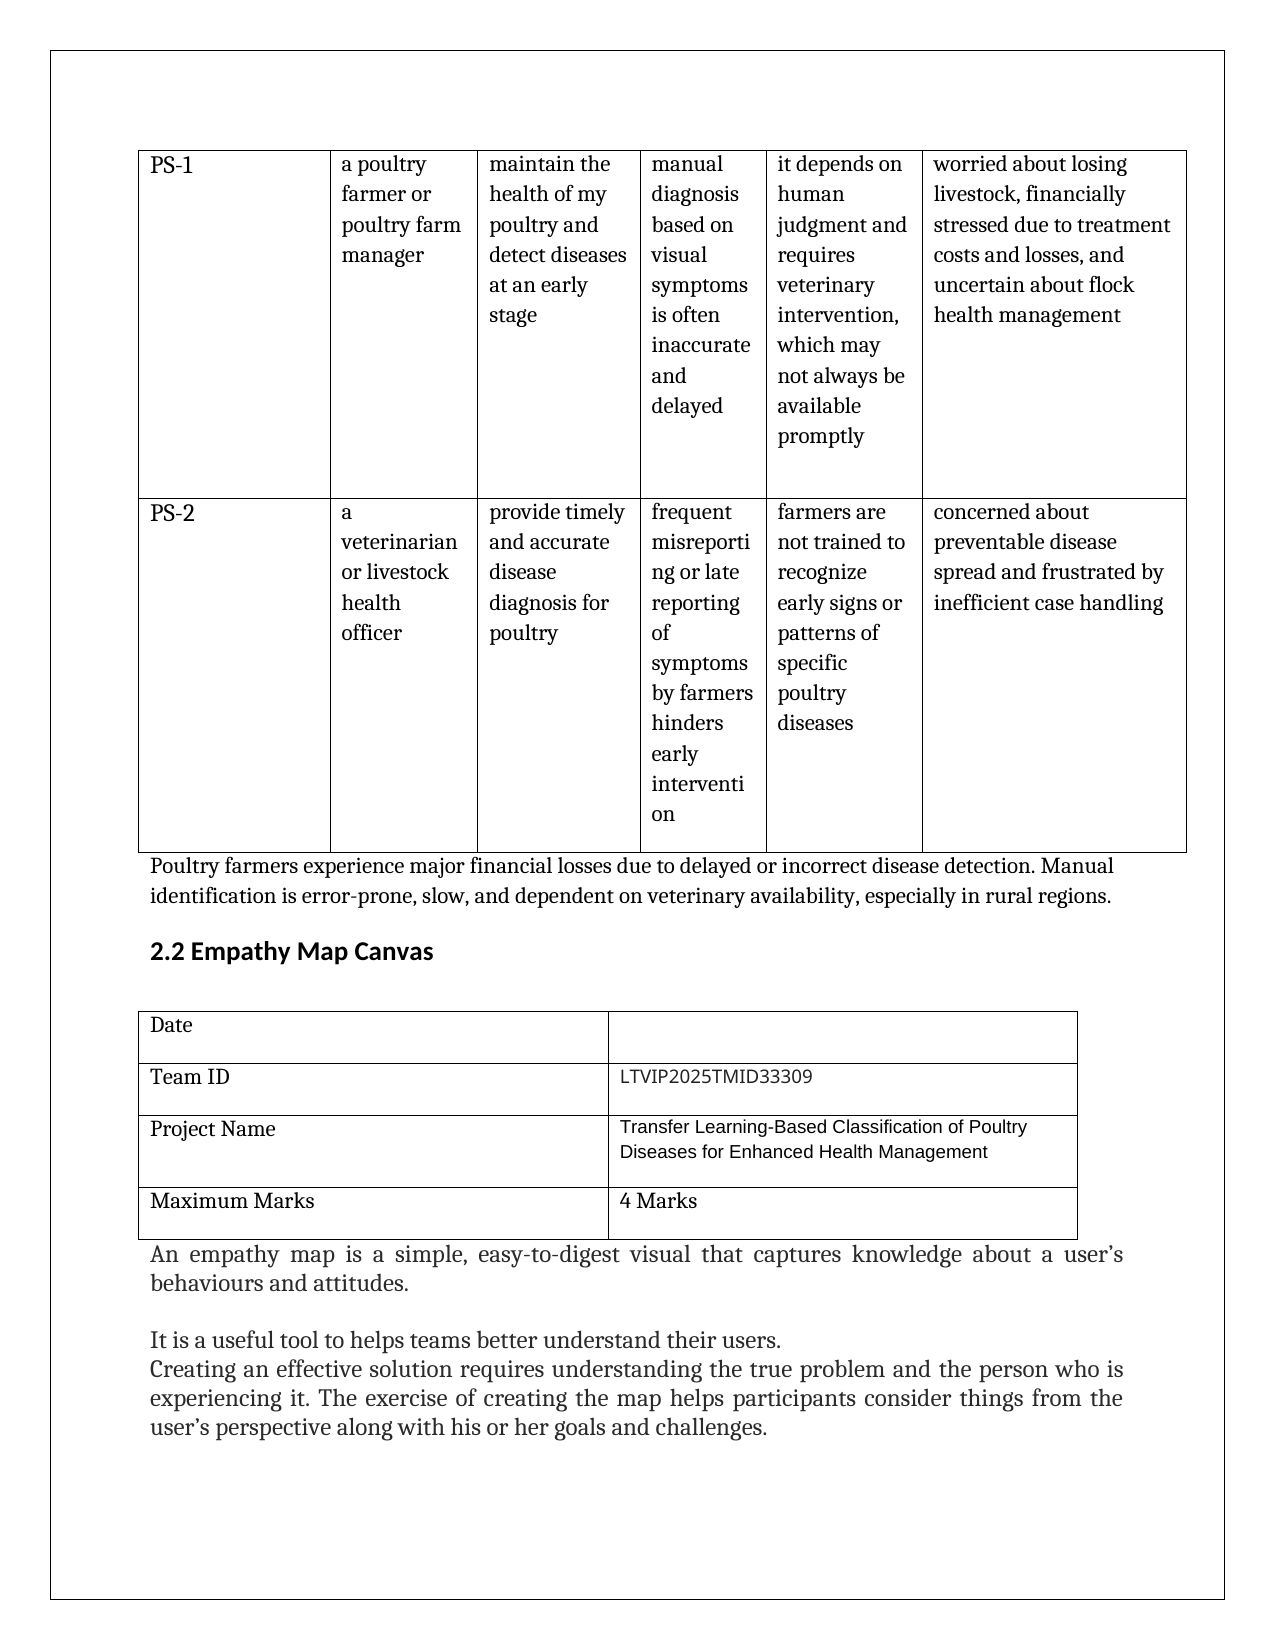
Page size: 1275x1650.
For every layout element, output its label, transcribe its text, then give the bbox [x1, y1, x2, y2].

text Poultry farmers experience major financial losses due to delayed or incorrect disease detection. Manual identification is error-prone, slow, and dependent on veterinary availability, especially in rural regions. [150, 853, 1125, 909]
table_cell concerned about preventable disease spread and frustrated by inefficient case handling [923, 499, 1186, 852]
table_header manual diagnosis based on visual symptoms is often inaccurate and delayed [641, 151, 766, 498]
table_cell Maximum Marks [139, 1188, 608, 1239]
table_header maintain the health of my poultry and detect diseases at an early stage [478, 151, 640, 498]
text An empathy map is a simple, easy-to-digest visual that captures knowledge about a user’s behaviours and attitudes. [150, 1240, 1125, 1297]
table_header worried about losing livestock, financially stressed due to treatment costs and losses, and uncertain about flock health management [923, 151, 1186, 498]
table_cell a veterinarian or livestock health officer [331, 499, 477, 852]
table_cell 4 Marks [609, 1188, 1077, 1239]
table_cell farmers are not trained to recognize early signs or patterns of specific poultry diseases [767, 499, 922, 852]
table_cell LTVIP2025TMID33309 [609, 1064, 1077, 1115]
table_cell Project Name [139, 1116, 608, 1187]
table_cell frequent misreporting or late reporting of symptoms by farmers hinders early intervention [641, 499, 766, 852]
table_cell provide timely and accurate disease diagnosis for poultry [478, 499, 640, 852]
table_header [609, 1012, 1077, 1063]
table_cell Team ID [139, 1064, 608, 1115]
table_header a poultry farmer or poultry farm manager [331, 151, 477, 498]
text It is a useful tool to helps teams better understand their users. [150, 1326, 1125, 1355]
table_header PS-1 [139, 151, 330, 498]
subtitle 2.2 Empathy Map Canvas [150, 934, 1125, 967]
table_cell PS-2 [139, 499, 330, 852]
text Creating an effective solution requires understanding the true problem and the person who is experiencing it. The exercise of creating the map helps participants consider things from the user’s perspective along with his or her goals and challenges. [150, 1355, 1125, 1441]
table_header Date [139, 1012, 608, 1063]
table_cell Transfer Learning-Based Classification of Poultry Diseases for Enhanced Health Management [609, 1116, 1077, 1187]
table_header it depends on human judgment and requires veterinary intervention, which may not always be available promptly [767, 151, 922, 498]
